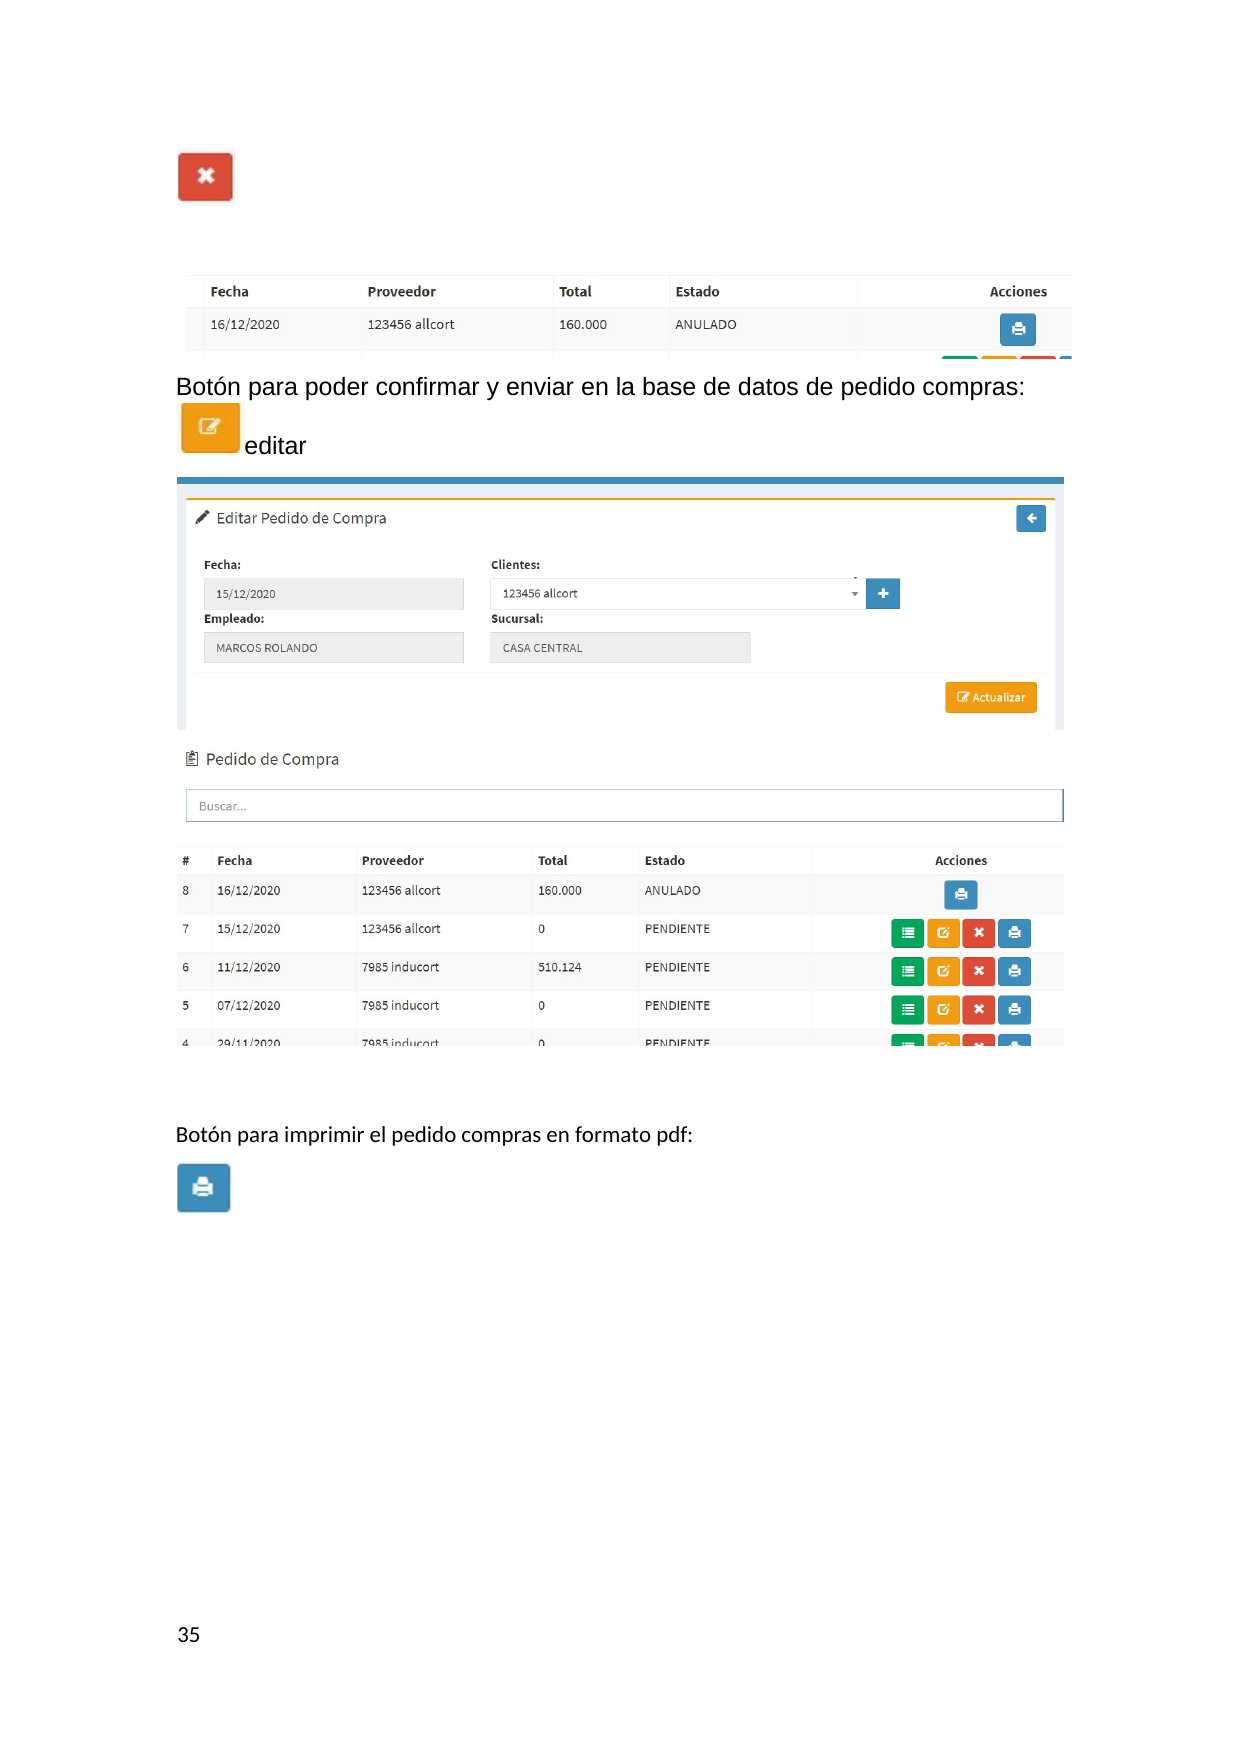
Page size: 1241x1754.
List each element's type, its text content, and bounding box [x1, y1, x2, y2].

picture [177, 1161, 232, 1214]
text Botón para imprimir el pedido compras en formato pdf: [176, 1120, 1065, 1148]
picture [177, 477, 1064, 730]
picture [185, 266, 1072, 359]
picture [177, 403, 245, 453]
picture [177, 147, 235, 206]
text Botón para poder confirmar y enviar en la base de datos de pedido compras: [176, 372, 1064, 401]
picture [177, 749, 1064, 1046]
